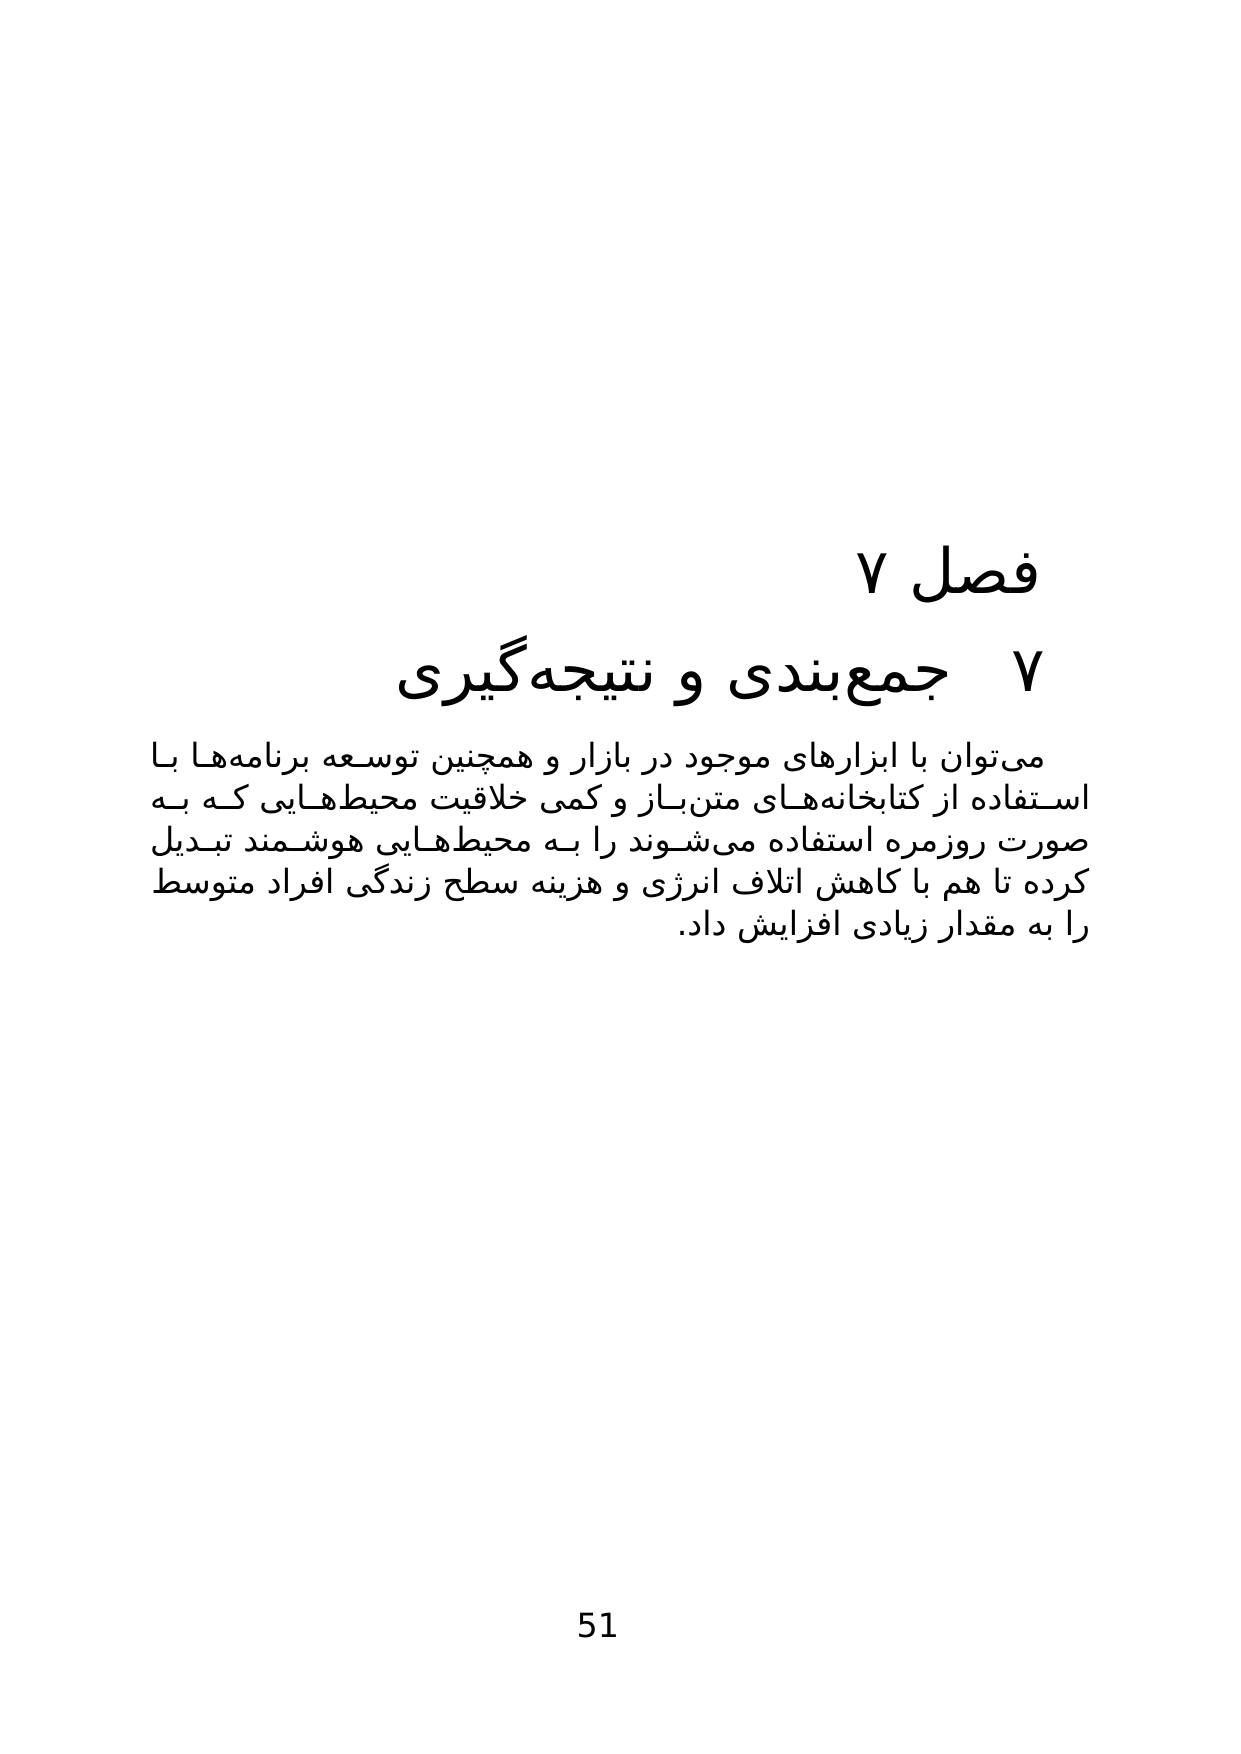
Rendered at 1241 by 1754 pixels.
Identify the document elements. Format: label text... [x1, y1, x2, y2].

subtitle ۷ جمع‌بندی و نتیجه‌گیری [150, 633, 1090, 706]
text می‌توان با ابزار‌های موجود در بازار و همچنین توسعه برنامه‌ها با استفاده از کتابخانه‌های متن‌باز و کمی خلاقیت محیط‌هایی که به صورت روزمره استفاده می‌شوند را به محیط‌هایی هوشمند تبدیل کرده تا هم با کاهش اتلاف انرژی و هزینه سطح زندگی افراد متوسط را به مقدار زیادی افزایش داد. [150, 737, 1090, 943]
text فصل ۷ [150, 536, 1090, 608]
